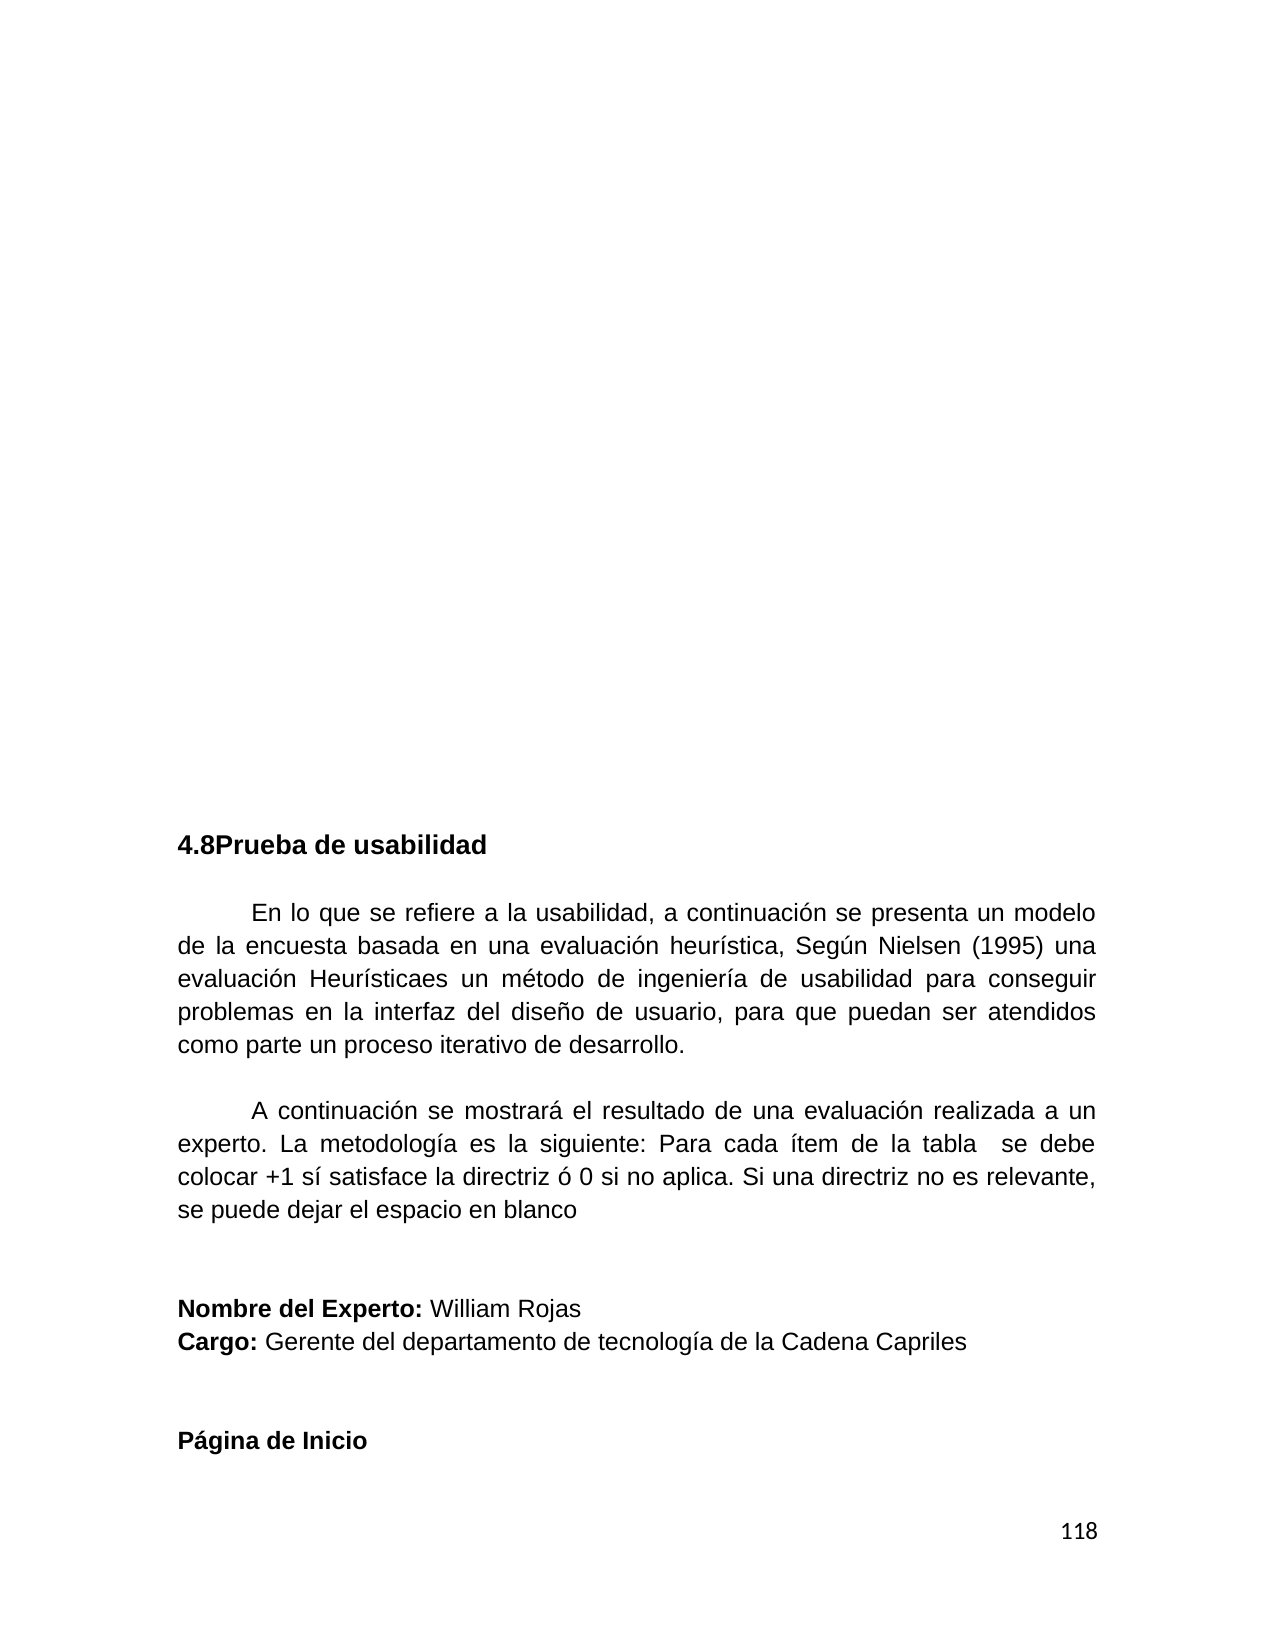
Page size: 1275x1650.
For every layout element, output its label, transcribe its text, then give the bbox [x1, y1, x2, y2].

text En lo que se refiere a la usabilidad, a continuación se presenta un modelo de la encuesta basada en una evaluación heurística, Según Nielsen (1995) una evaluación Heurísticaes un método de ingeniería de usabilidad para conseguir problemas en la interfaz del diseño de usuario, para que puedan ser atendidos como parte un proceso iterativo de desarrollo. [177, 898, 1098, 1059]
text Cargo: Gerente del departamento de tecnología de la Cadena Capriles [177, 1327, 1098, 1356]
text Nombre del Experto: William Rojas [177, 1294, 1098, 1323]
text Página de Inicio [177, 1426, 1098, 1455]
text A continuación se mostrará el resultado de una evaluación realizada a un experto. La metodología es la siguiente: Para cada ítem de la tabla se debe colocar +1 sí satisface la directriz ó 0 si no aplica. Si una directriz no es relevante, se puede dejar el espacio en blanco [177, 1096, 1098, 1224]
subtitle 4.8Prueba de usabilidad [177, 829, 1098, 860]
